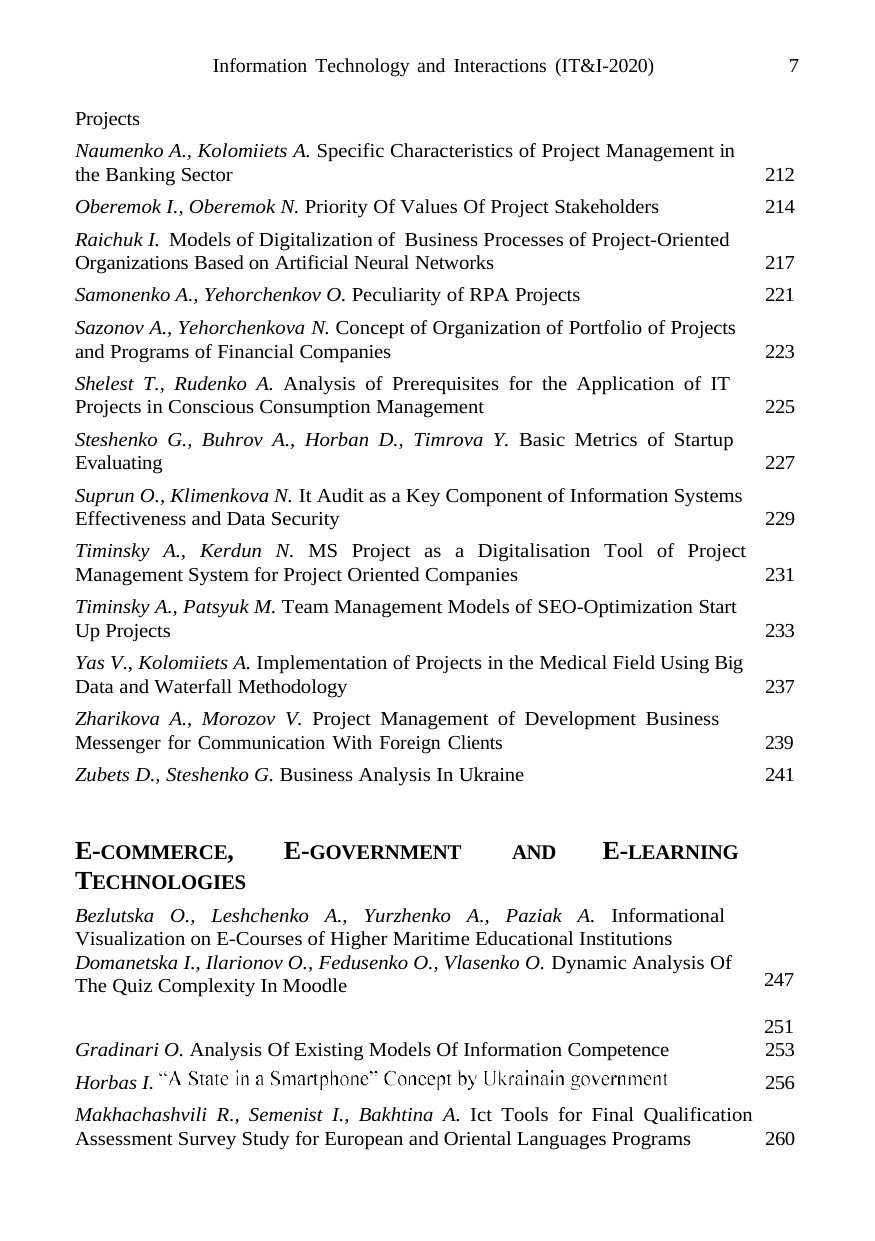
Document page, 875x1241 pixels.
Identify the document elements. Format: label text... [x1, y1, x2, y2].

text Timinsky A., Patsyuk M. Team Management Models of SEO-Optimization Start [75, 595, 816, 618]
text Steshenko G., Buhrov A., Horban D., Timrova Y. Basic Metrics of Startup Evaluating 227 [75, 428, 796, 474]
text Data and Waterfall Methodology 237 [75, 675, 816, 698]
text 247 [764, 968, 816, 991]
text Timinsky A., Kerdun N. MS Project as a Digitalisation Tool of Project Management System for Project Oriented Companies 231 [75, 539, 796, 586]
text Gradinari O. Analysis Of Existing Models Of Information Competence 253 [75, 1038, 816, 1061]
text the Banking Sector 212 [75, 163, 816, 186]
text Suprun O., Klimenkova N. It Audit as a Key Component of Information Systems Effectiveness and Data Security 229 [75, 484, 796, 530]
text E-commerce, E-government and E-learning Technologies [75, 835, 743, 895]
text Up Projects 233 [75, 619, 816, 642]
text Zharikova A., Morozov V. Project Management of Development Business Messenger for Communication With Foreign Clients 239 [75, 707, 796, 754]
text Sazonov A., Yehorchenkova N. Concept of Organization of Portfolio of Projects [75, 316, 816, 339]
text and Programs of Financial Companies 223 [75, 339, 816, 362]
text Samonenko A., Yehorchenkov O. Peculiarity of RPA Projects 221 [75, 283, 816, 306]
text Shelest T., Rudenko A. Analysis of Prerequisites for the Application of IT Projects in Conscious Consumption Management 225 [75, 372, 796, 418]
text Naumenko A., Kolomiiets A. Specific Characteristics of Project Management in [75, 139, 816, 162]
text Oberemok I., Oberemok N. Priority Of Values Of Project Stakeholders 214 [75, 195, 816, 218]
text Projects [75, 107, 816, 129]
text Zubets D., Steshenko G. Business Analysis In Ukraine 241 [75, 763, 816, 786]
text Bezlutska O., Leshchenko A., Yurzhenko A., Paziak A. Informational Visualization on E-Courses of Higher Maritime Educational Institutions Domanetska I., Ilarionov O., Fedusenko O., Vlasenko O. Dynamic Analysis Of The Quiz Complexity In Moodle [75, 904, 743, 997]
picture [159, 1070, 668, 1090]
text Raichuk I. Models of Digitalization of Business Processes of Project-Oriented Organizations Based on Artificial Neural Networks 217 [75, 228, 796, 274]
text Makhachashvili R., Semenist I., Bakhtina A. Ict Tools for Final Qualification Assessment Survey Study for European and Oriental Languages Programs 260 [75, 1103, 796, 1149]
text 251 [764, 1016, 816, 1038]
text Yas V., Kolomiiets A. Implementation of Projects in the Medical Field Using Big [75, 651, 816, 674]
